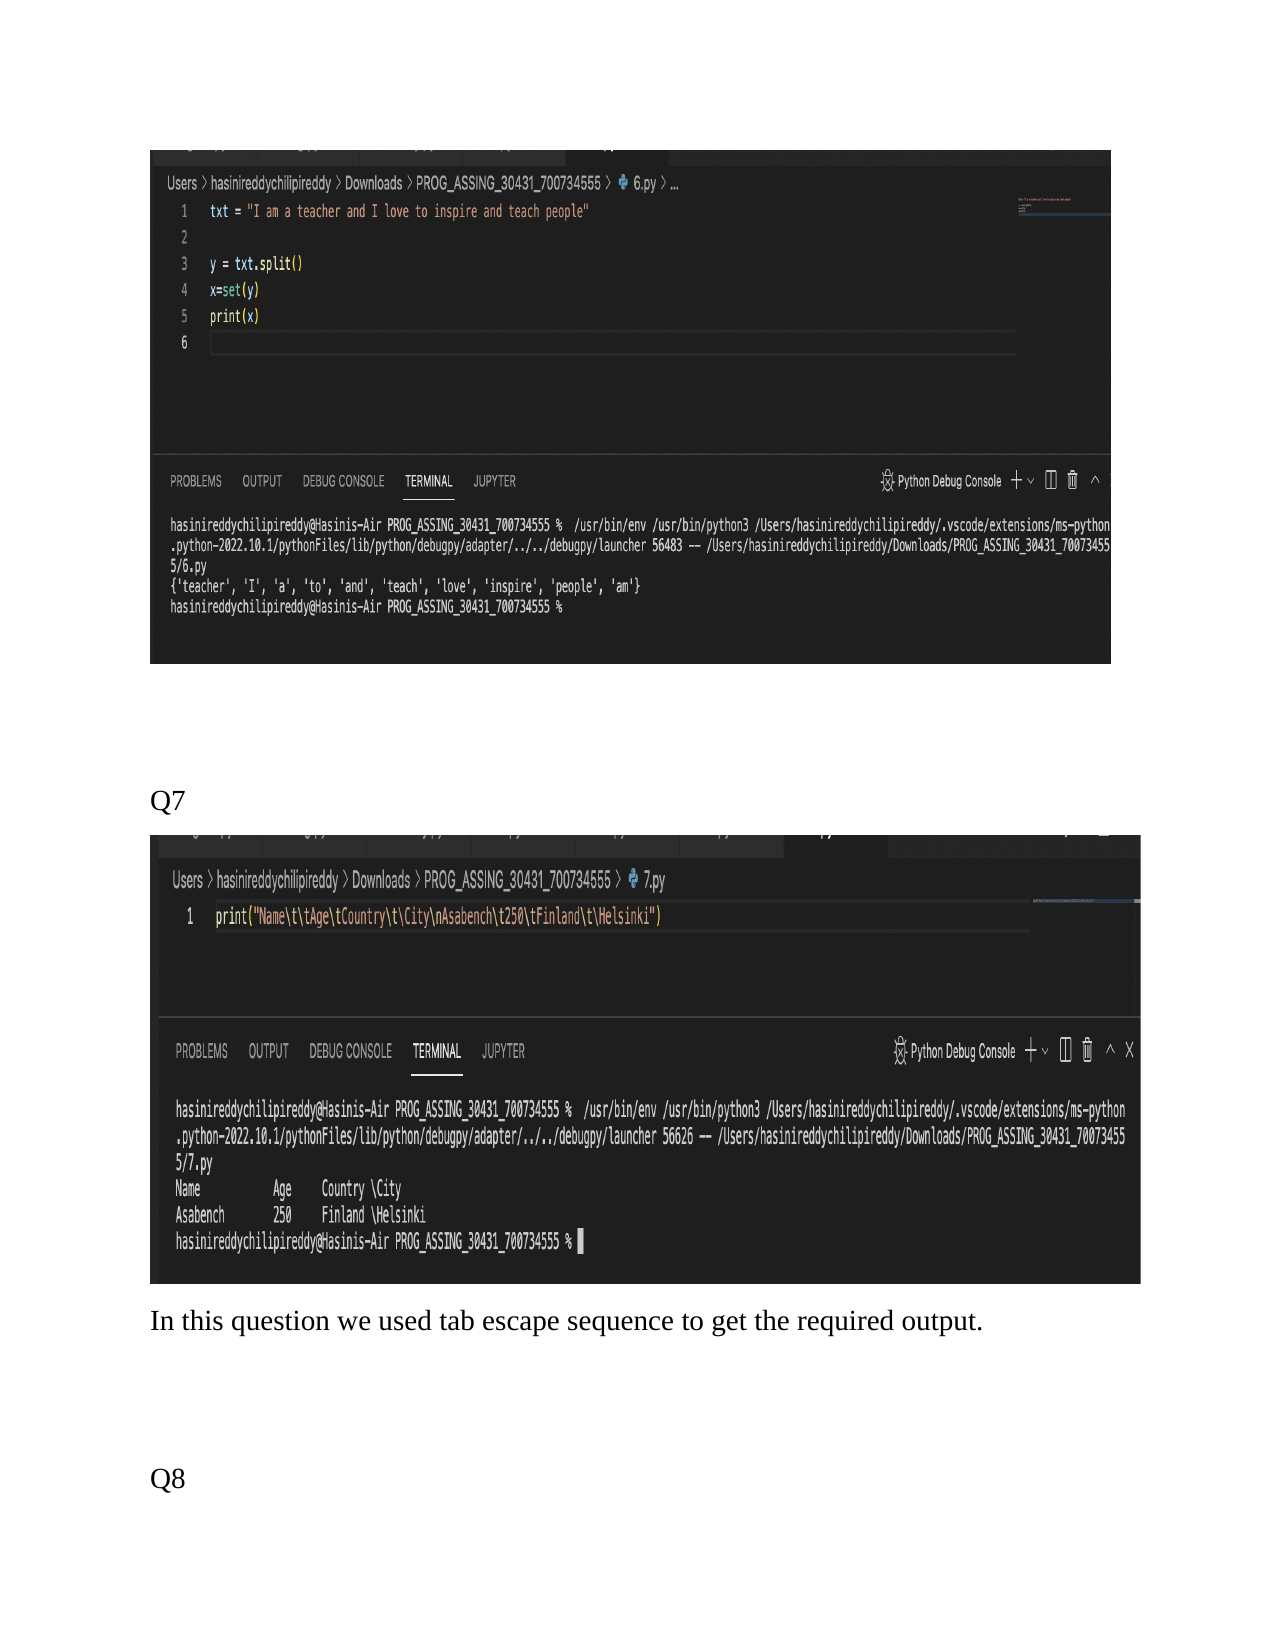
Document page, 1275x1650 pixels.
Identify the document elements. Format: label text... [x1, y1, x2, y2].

text Q8 [150, 1461, 1125, 1495]
picture [150, 150, 1111, 664]
text In this question we used tab escape sequence to get the required output. [150, 1303, 1125, 1336]
picture [150, 835, 1141, 1284]
text Q7 [150, 783, 1125, 816]
